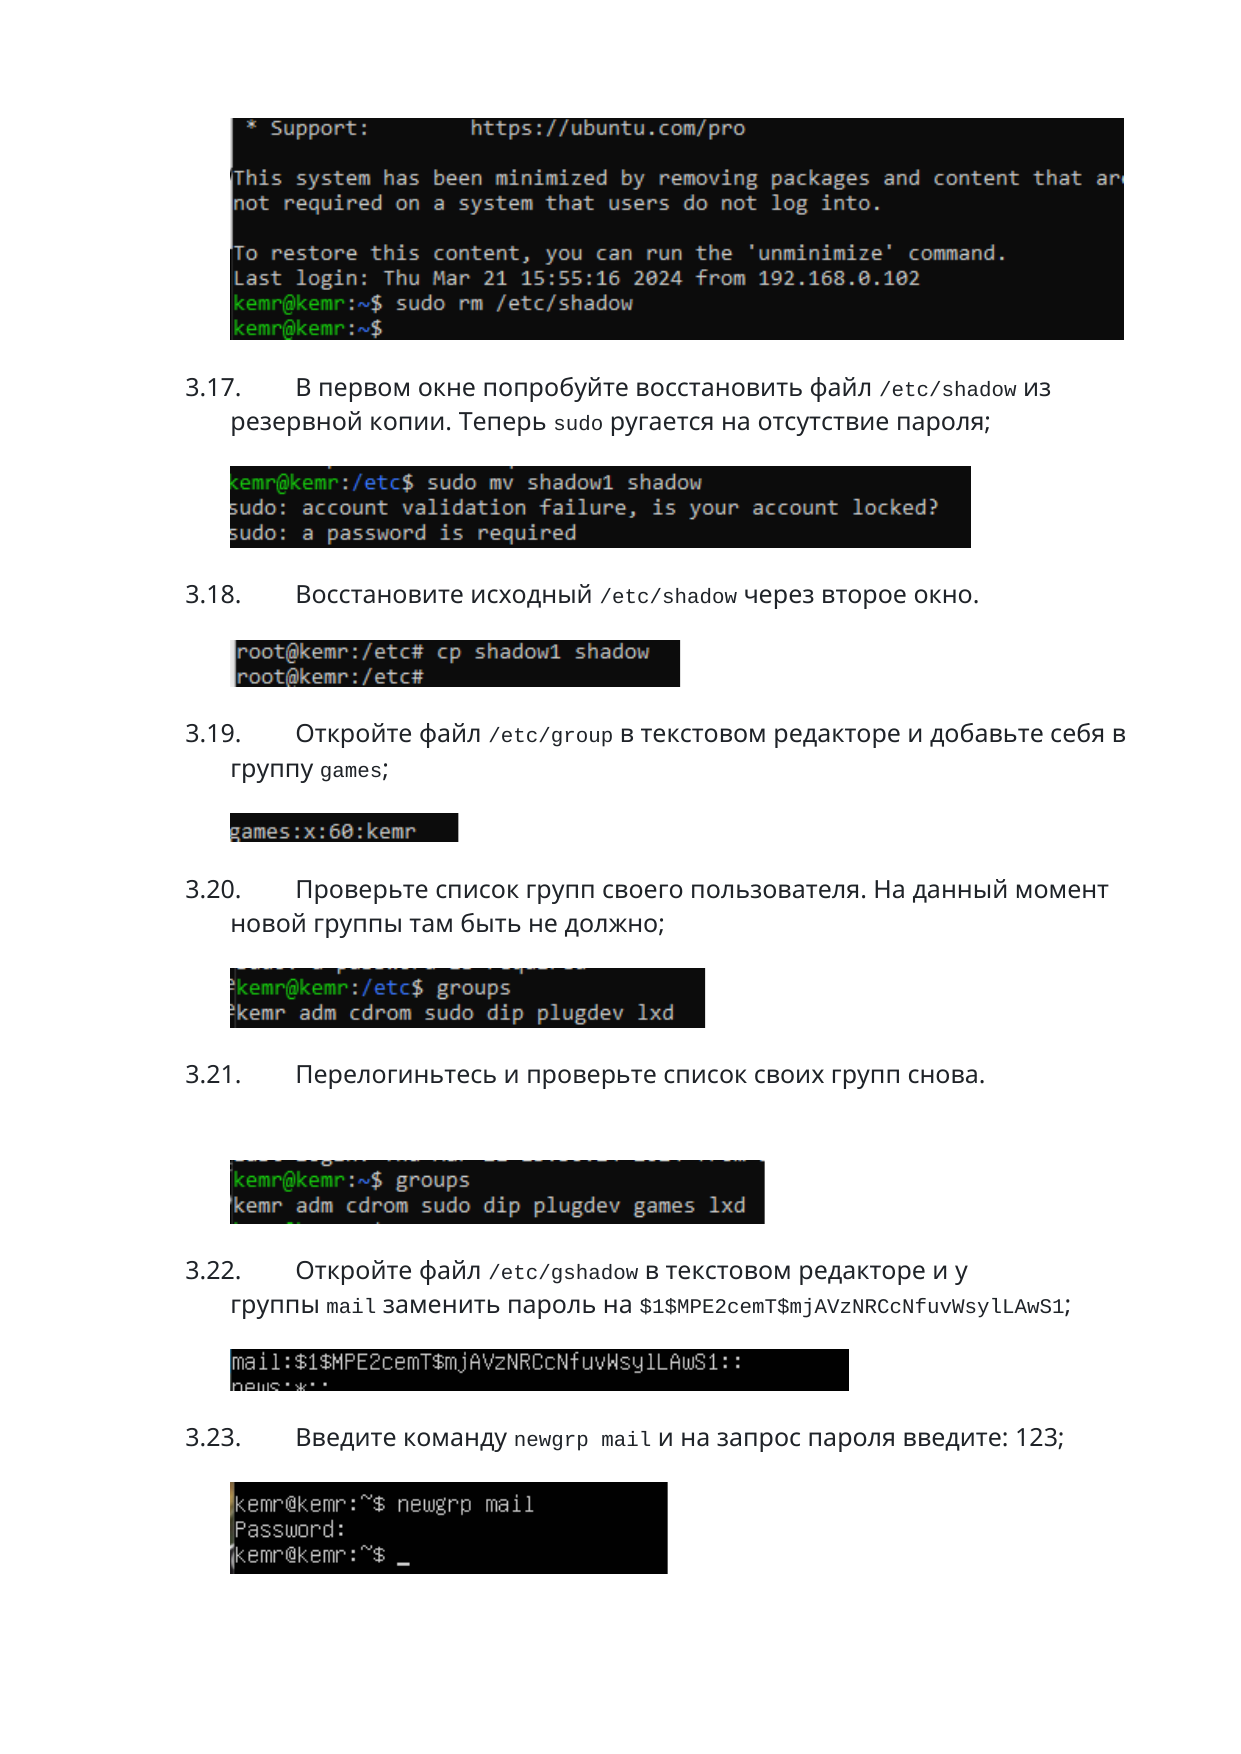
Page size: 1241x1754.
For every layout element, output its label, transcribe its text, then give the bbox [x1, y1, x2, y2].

picture [230, 118, 1124, 340]
picture [230, 1349, 849, 1391]
list Введите команду newgrp mail и на запрос пароля введите: 123; [185, 1419, 1152, 1453]
list Откройте файл /etc/group в текстовом редакторе и добавьте себя в группу games; [185, 716, 1152, 784]
picture [230, 813, 459, 842]
picture [230, 640, 681, 687]
list Восстановите исходный /etc/shadow через второе окно. [185, 577, 1152, 611]
picture [230, 466, 971, 548]
list Проверьте список групп своего пользователя. На данный момент новой группы там быть не должно; [185, 871, 1152, 939]
picture [230, 968, 706, 1028]
picture [230, 1482, 668, 1574]
picture [230, 1160, 765, 1224]
list В первом окне попробуйте восстановить файл /etc/shadow из резервной копии. Теперь sudo ругается на отсутствие пароля; [185, 369, 1152, 437]
list Перелогиньтесь и проверьте список своих групп снова. [185, 1057, 1152, 1091]
list Откройте файл /etc/gshadow в текстовом редакторе и у группы mail заменить пароль на $1$MPE2cemT$mjAVzNRCcNfuvWsylLAwS1; [185, 1252, 1152, 1321]
